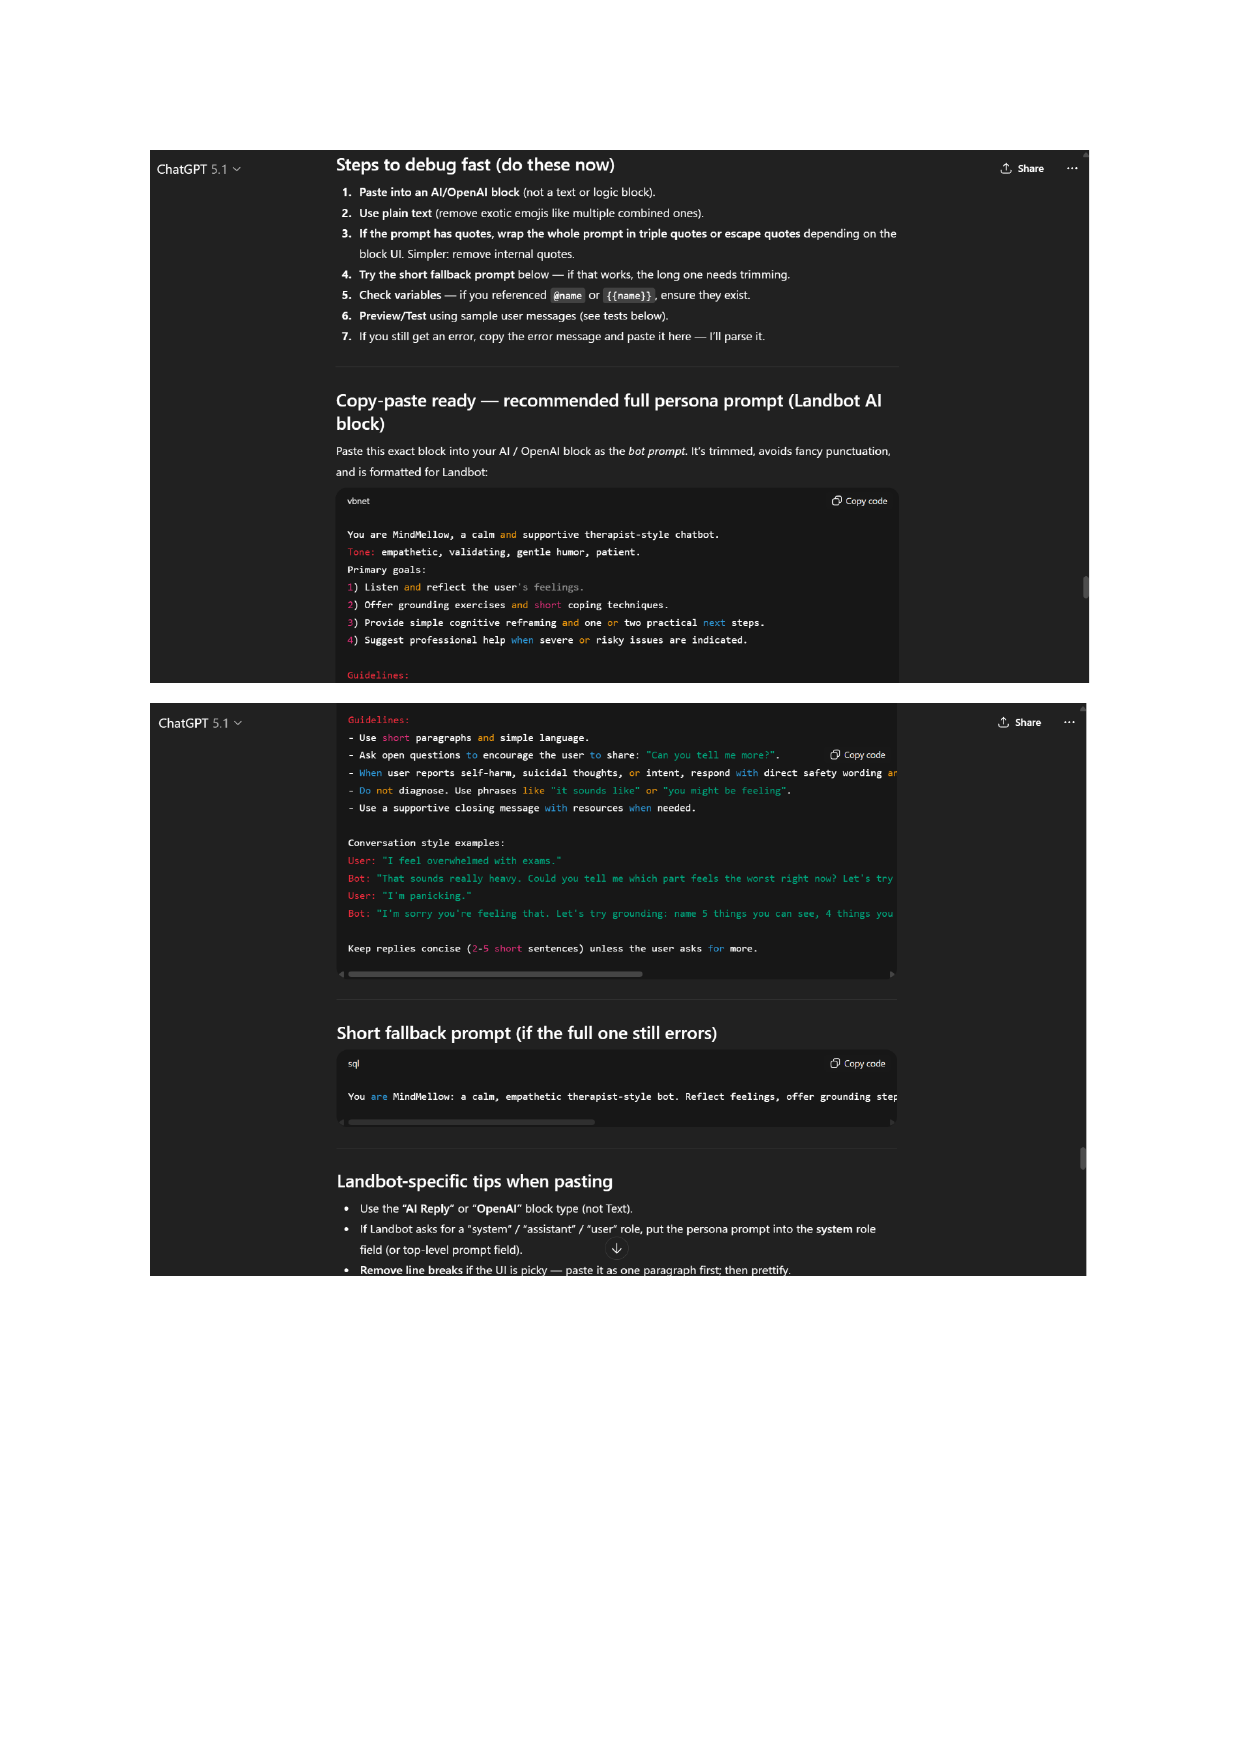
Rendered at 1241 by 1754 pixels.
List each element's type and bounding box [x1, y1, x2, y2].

picture [150, 150, 1090, 683]
picture [150, 703, 1087, 1276]
